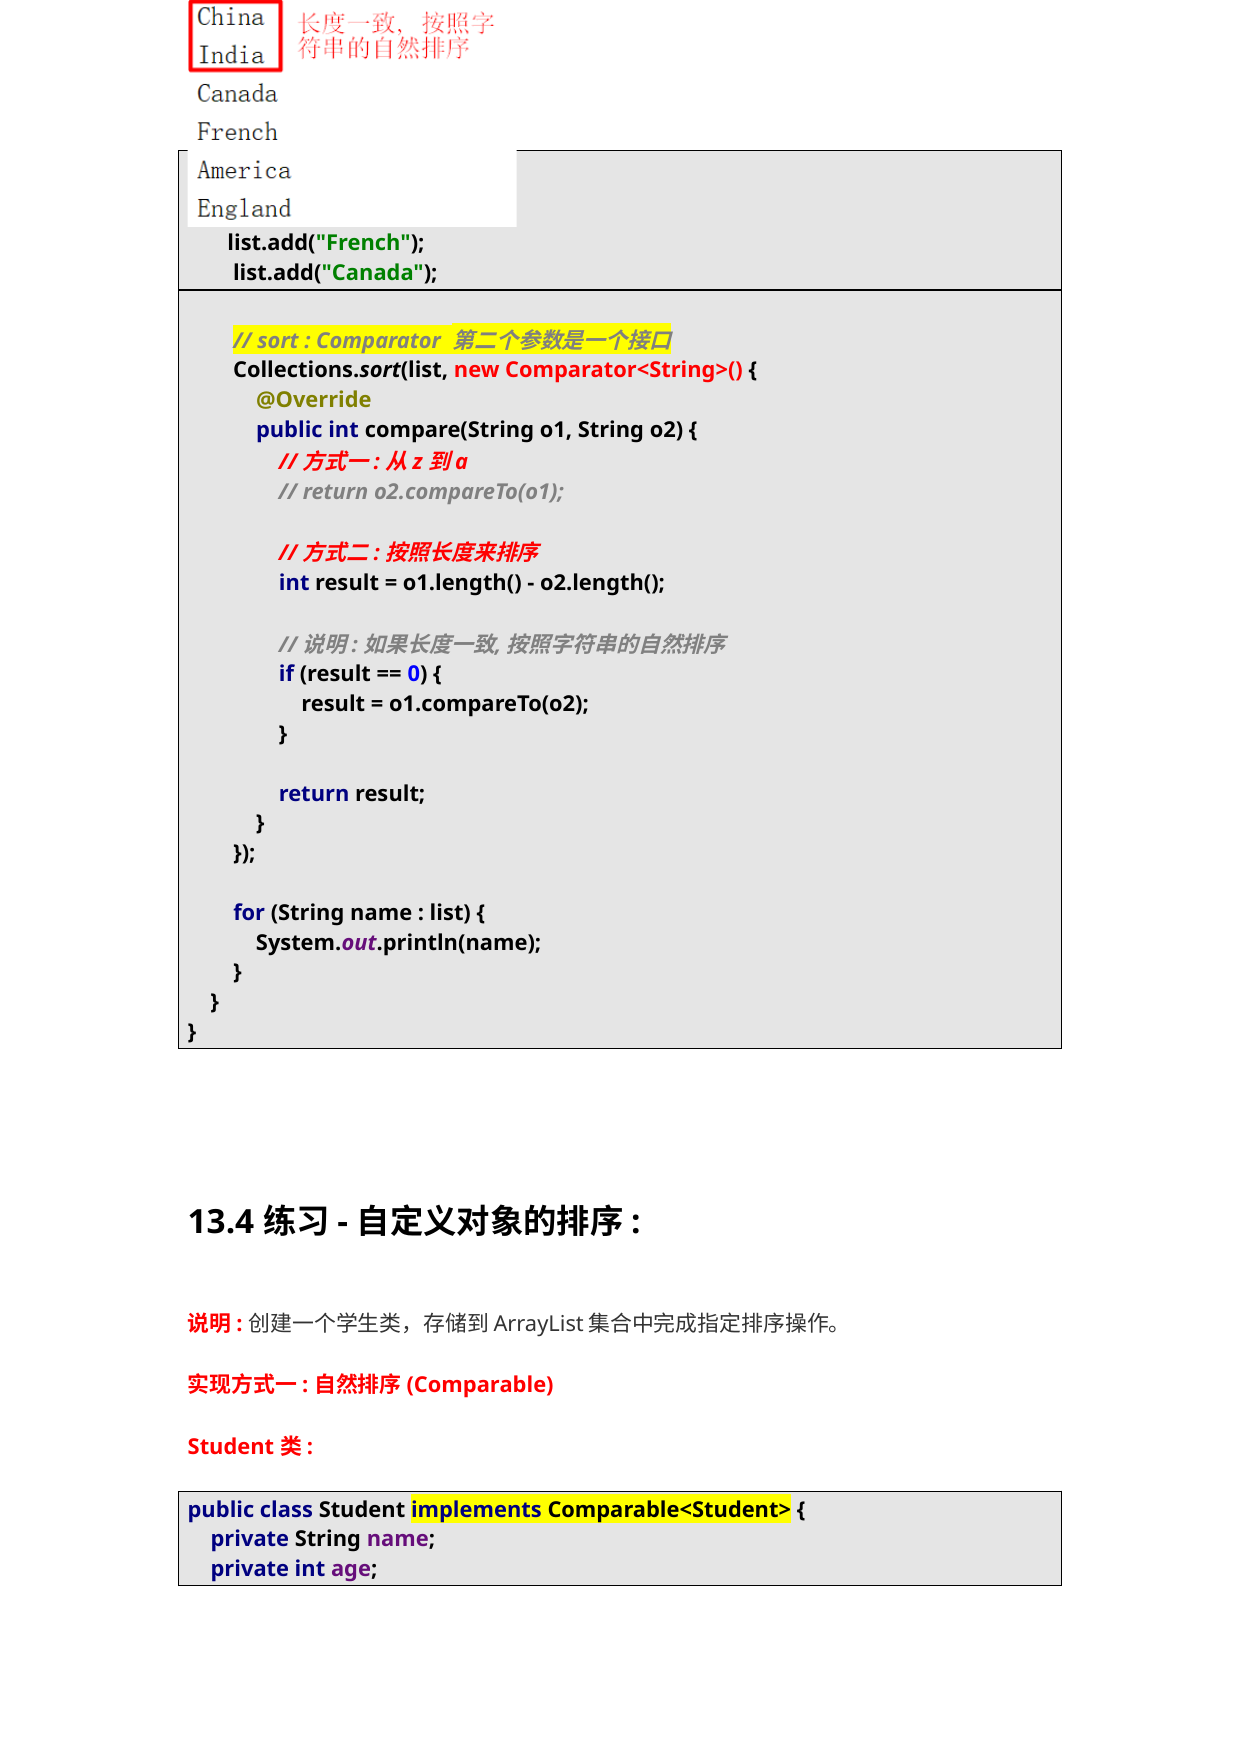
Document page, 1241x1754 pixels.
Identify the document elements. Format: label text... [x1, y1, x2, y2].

text // sort : Comparator 第二个参数是一个接口 Collections.sort(list, new Comparator<String>() { @Override public int compare(String o1, String o2) { // 方式一 : 从 z 到 a // return o2.compareTo(o1); // 方式二 : 按照长度来排序 int result = o1.length() - o2.length(); // 说明 : 如果长度一致, 按照字符串的自然排序 if (result == 0) { result = o1.compareTo(o2); } return result; } }); for (String name : list) { System.out.println(name); } } } [179, 291, 1061, 1048]
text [179, 1492, 1061, 1585]
text Student 类 : [187, 1429, 1053, 1461]
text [179, 151, 1061, 289]
subtitle 13.4 练习 - 自定义对象的排序 : [187, 1195, 1053, 1243]
picture [187, 0, 517, 227]
text 说明 : 创建一个学生类，存储到ArrayList集合中完成指定排序操作。 [187, 1306, 1053, 1338]
text 实现方式一 : 自然排序 (Comparable) [187, 1367, 1053, 1399]
